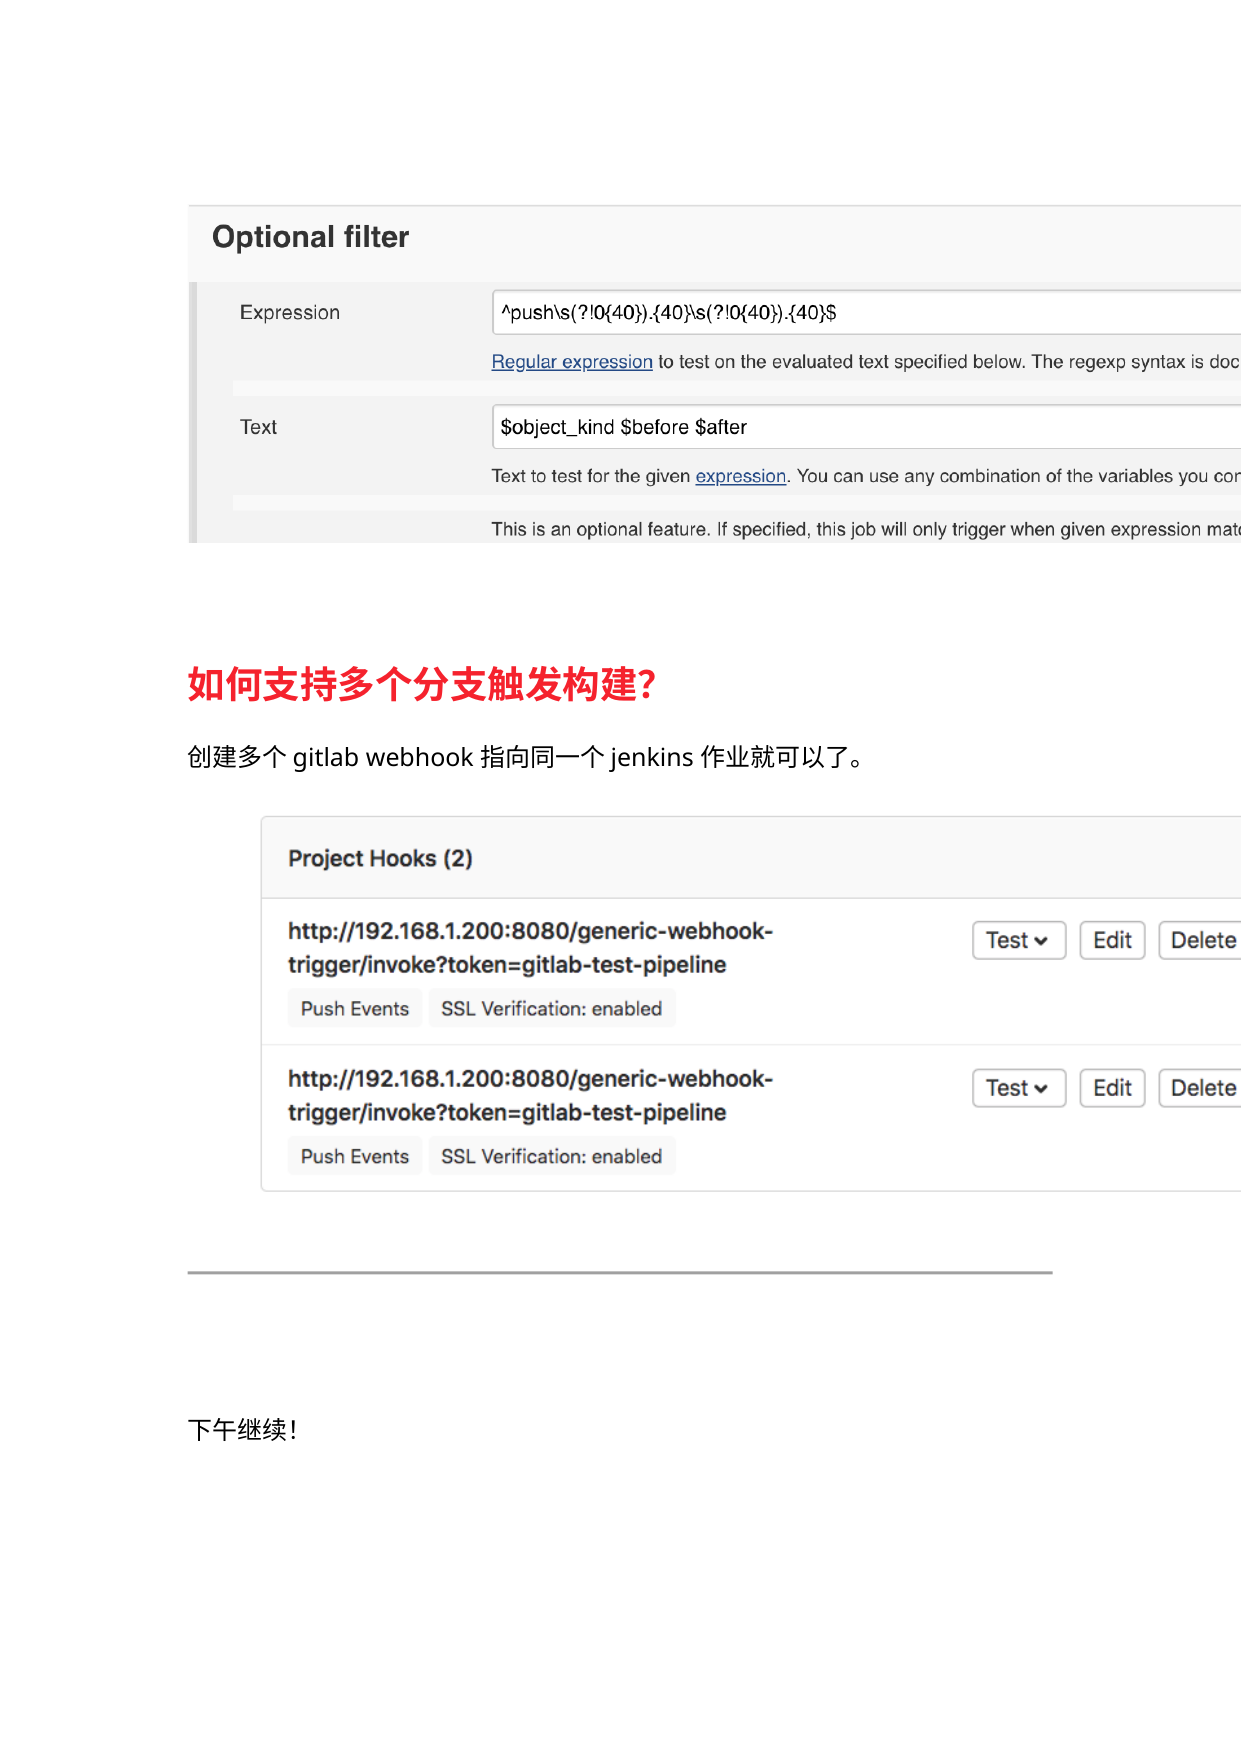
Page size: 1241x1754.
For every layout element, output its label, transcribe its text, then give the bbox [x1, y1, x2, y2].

picture [187, 204, 1241, 543]
text 下午继续！ [187, 1396, 1053, 1461]
text 创建多个gitlab webhook 指向同一个jenkins 作业就可以了。 [187, 723, 1053, 788]
text 如何支持多个分支触发构建？ [187, 650, 1053, 715]
picture [187, 794, 1241, 1236]
